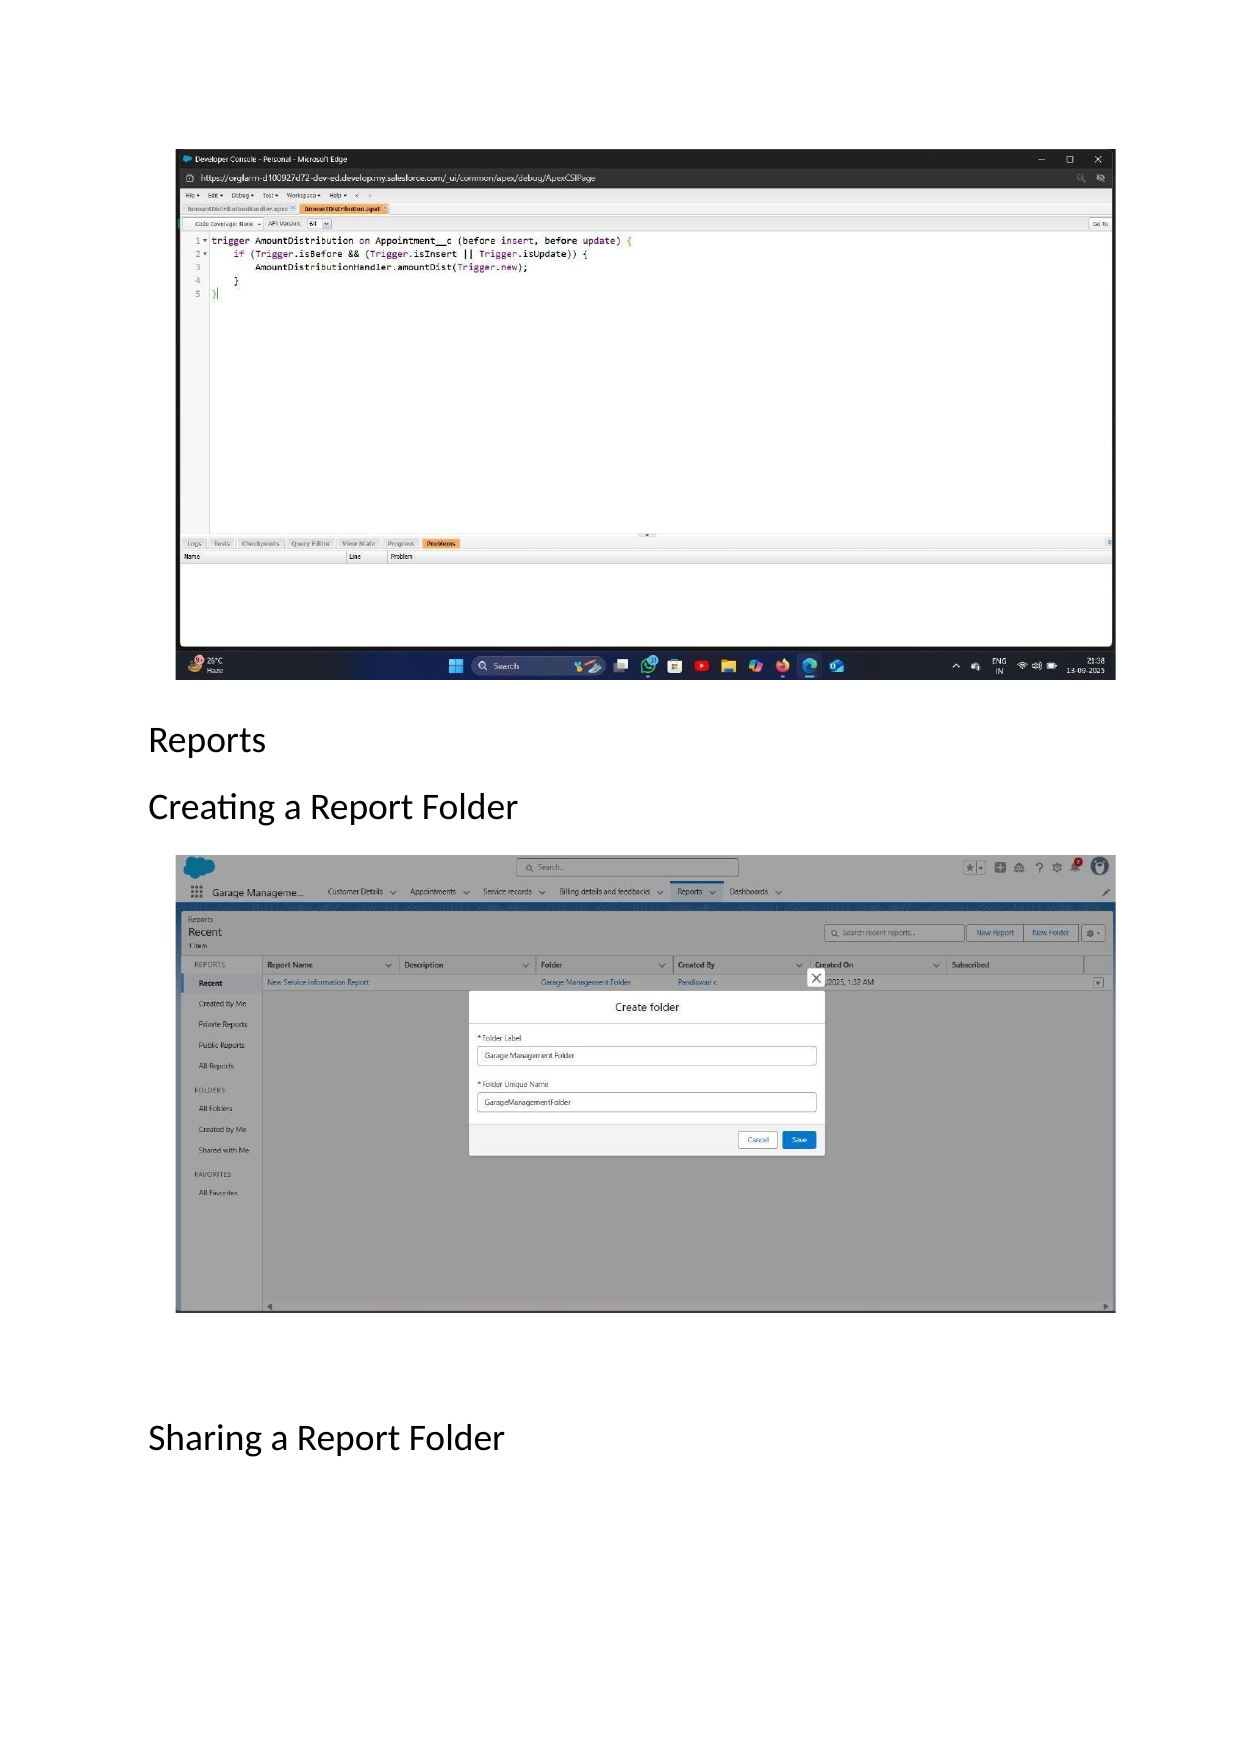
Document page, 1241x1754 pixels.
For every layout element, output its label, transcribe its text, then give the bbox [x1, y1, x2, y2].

picture [175, 855, 1116, 1313]
text Creating a Report Folder [148, 783, 1115, 829]
picture [175, 149, 1116, 680]
text Reports [148, 716, 1115, 762]
text Sharing a Report Folder [148, 1414, 1115, 1460]
